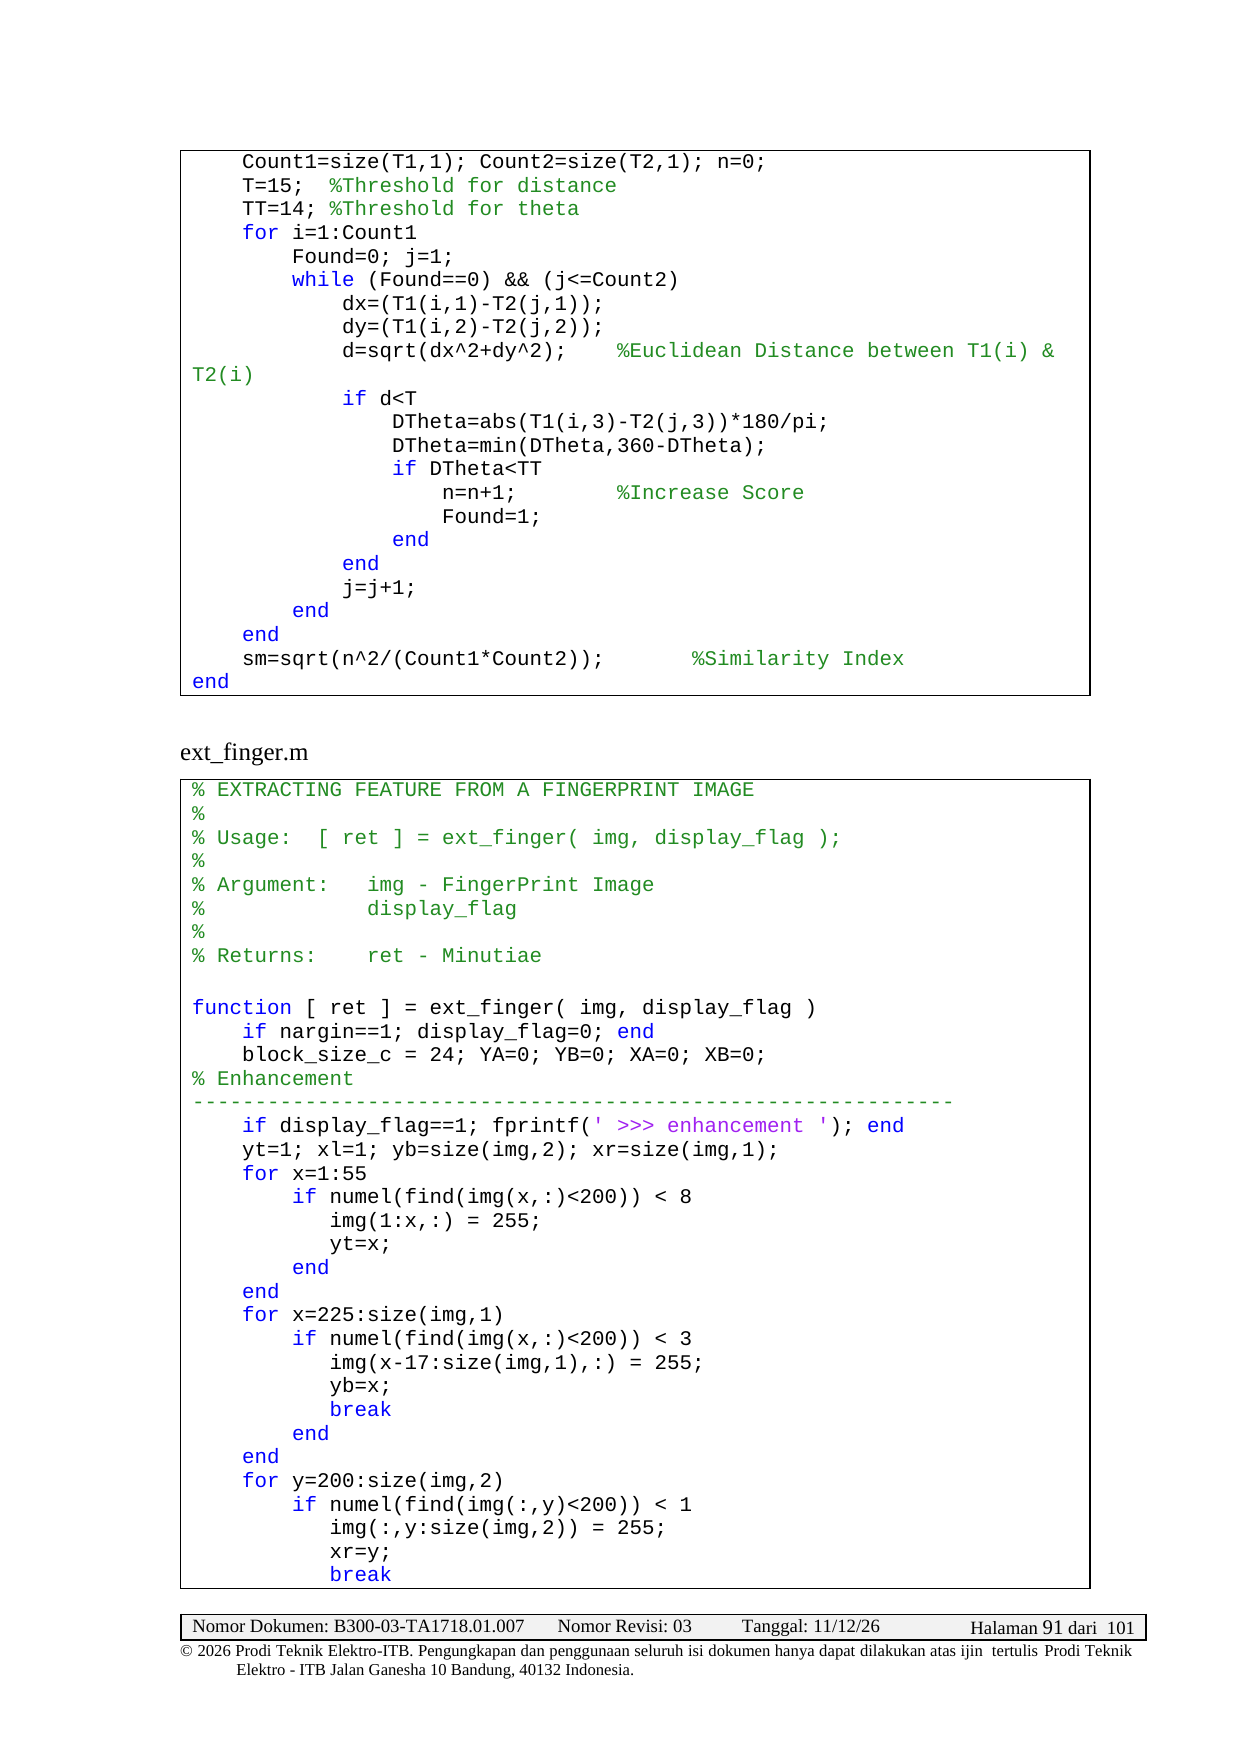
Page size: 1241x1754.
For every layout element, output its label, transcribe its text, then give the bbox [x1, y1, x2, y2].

text ext_finger.m [180, 737, 1090, 766]
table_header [181, 780, 1089, 1588]
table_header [181, 151, 1089, 695]
